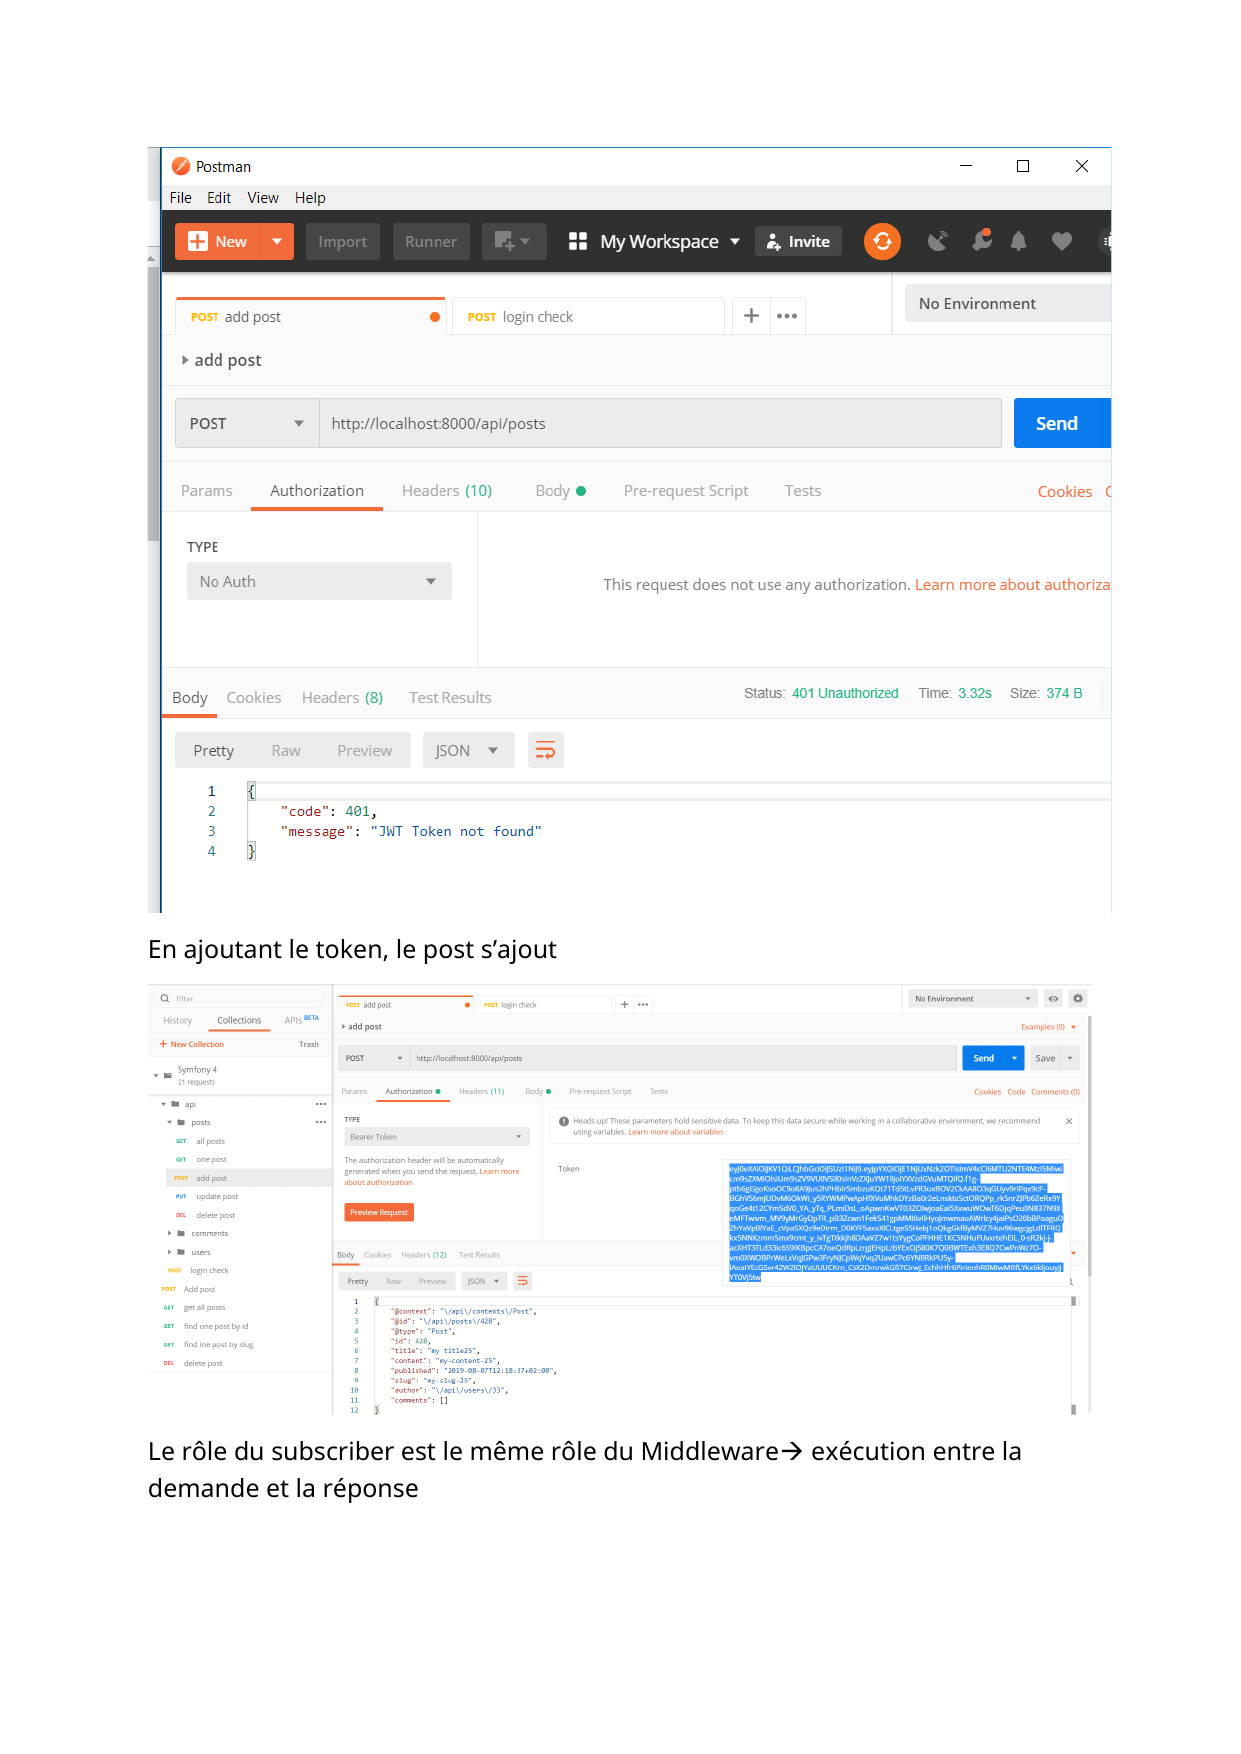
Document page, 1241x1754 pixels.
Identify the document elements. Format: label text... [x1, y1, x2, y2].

text En ajoutant le token, le post s’ajout [148, 931, 1093, 965]
picture [147, 147, 1112, 913]
picture [147, 984, 1093, 1415]
text Le rôle du subscriber est le même rôle du Middleware exécution entre la demande et la réponse [148, 1434, 1093, 1504]
